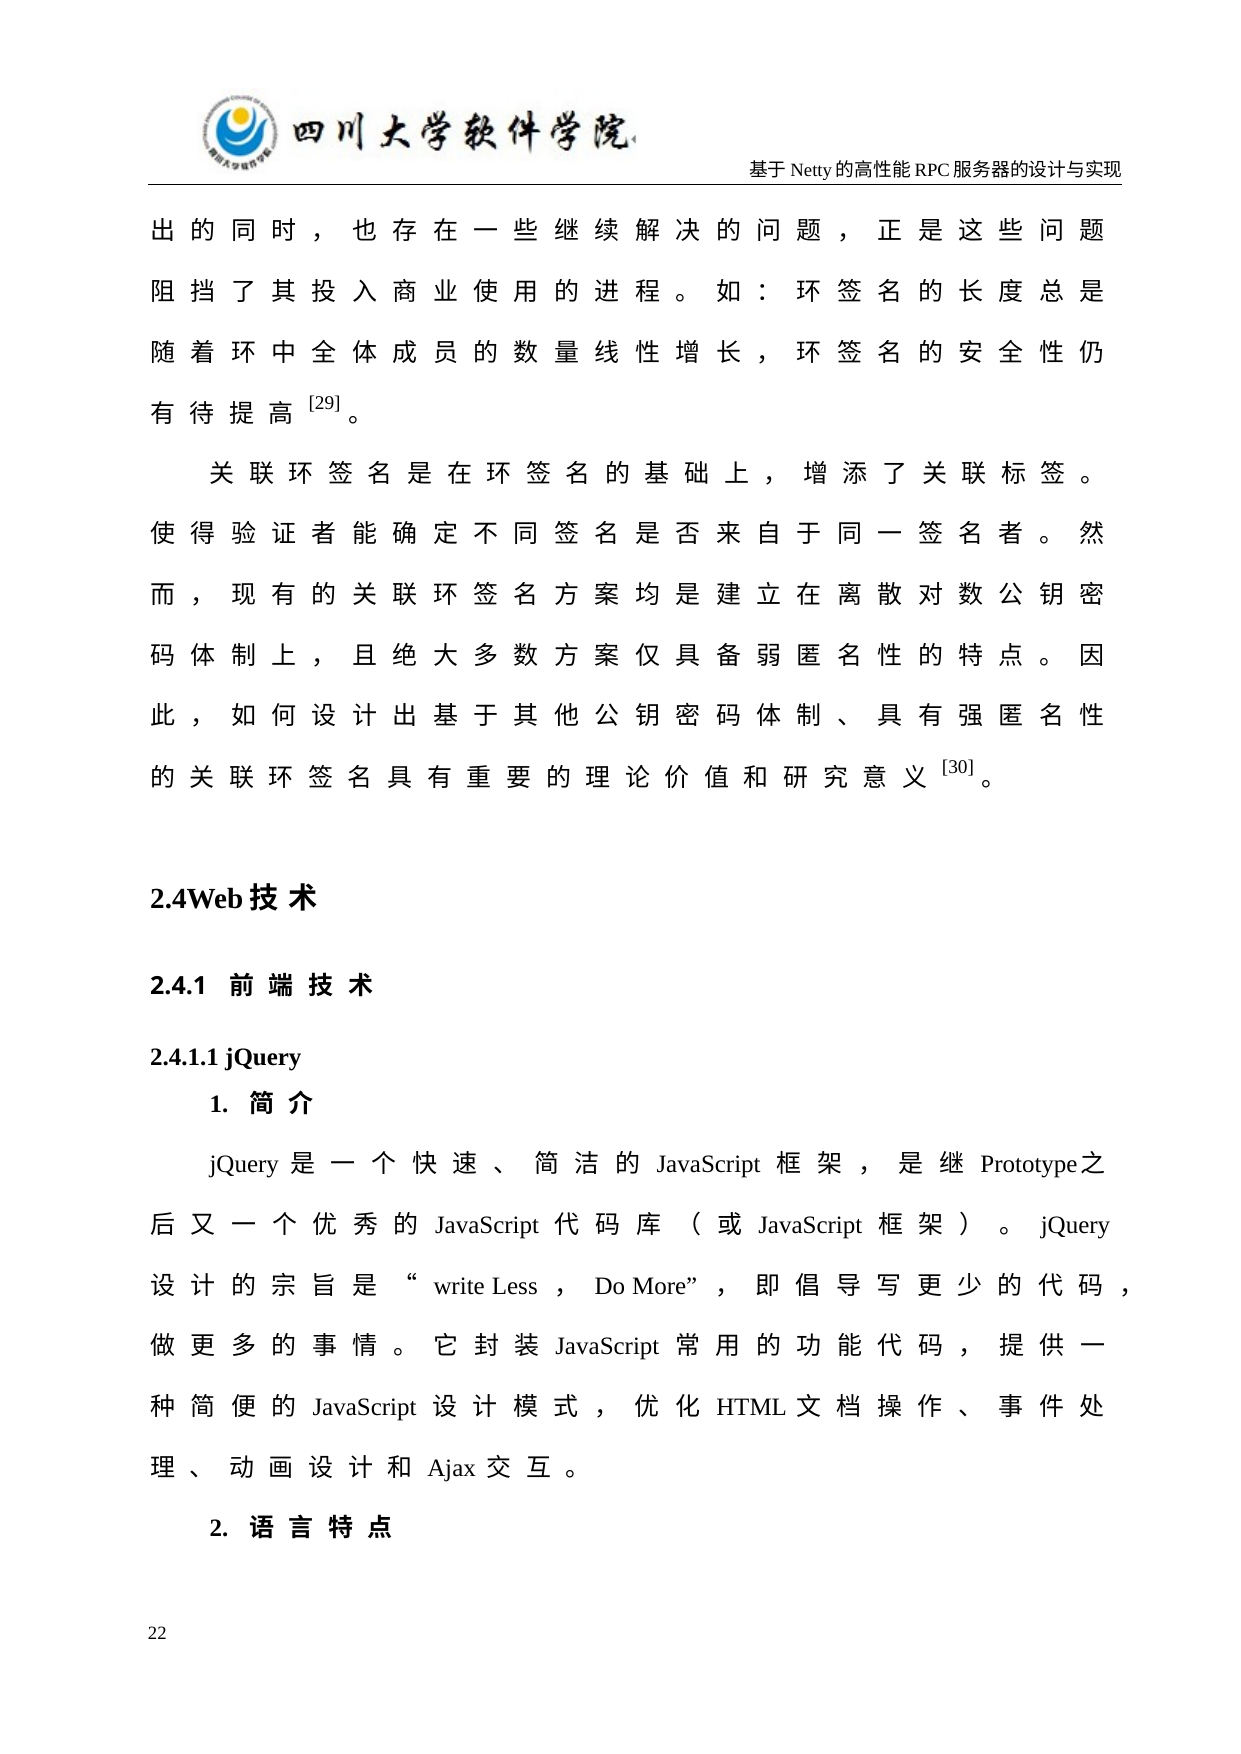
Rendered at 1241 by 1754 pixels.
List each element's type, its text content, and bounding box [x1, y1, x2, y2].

text 1. 简介 [150, 1071, 1120, 1132]
subtitle 2.4.1 前端技术 [150, 953, 1120, 1014]
text 2. 语言特点 [150, 1496, 1120, 1556]
picture [197, 88, 639, 177]
text 关联环签名是在环签名的基础上，增添了关联标签。使得验证者能确定不同签名是否来自于同一签名者。然而，现有的关联环签名方案均是建立在离散对数公钥密码体制上，且绝大多数方案仅具备弱匿名性的特点。因此，如何设计出基于其他公钥密码体制、具有强匿名性的关联环签名具有重要的理论价值和研究意义[30]。 [150, 441, 1120, 805]
subtitle 2.4Web技术 [150, 865, 1120, 926]
subtitle 2.4.1.1 jQuery [150, 1041, 1120, 1071]
text jQuery是一个快速、简洁的JavaScript框架，是继Prototype之后又一个优秀的JavaScript代码库（或JavaScript框架）。jQuery设计的宗旨是“write Less，Do More”，即倡导写更少的代码，做更多的事情。它封装JavaScript常用的功能代码，提供一种简便的JavaScript设计模式，优化HTML文档操作、事件处理、动画设计和Ajax交互。 [150, 1132, 1120, 1496]
